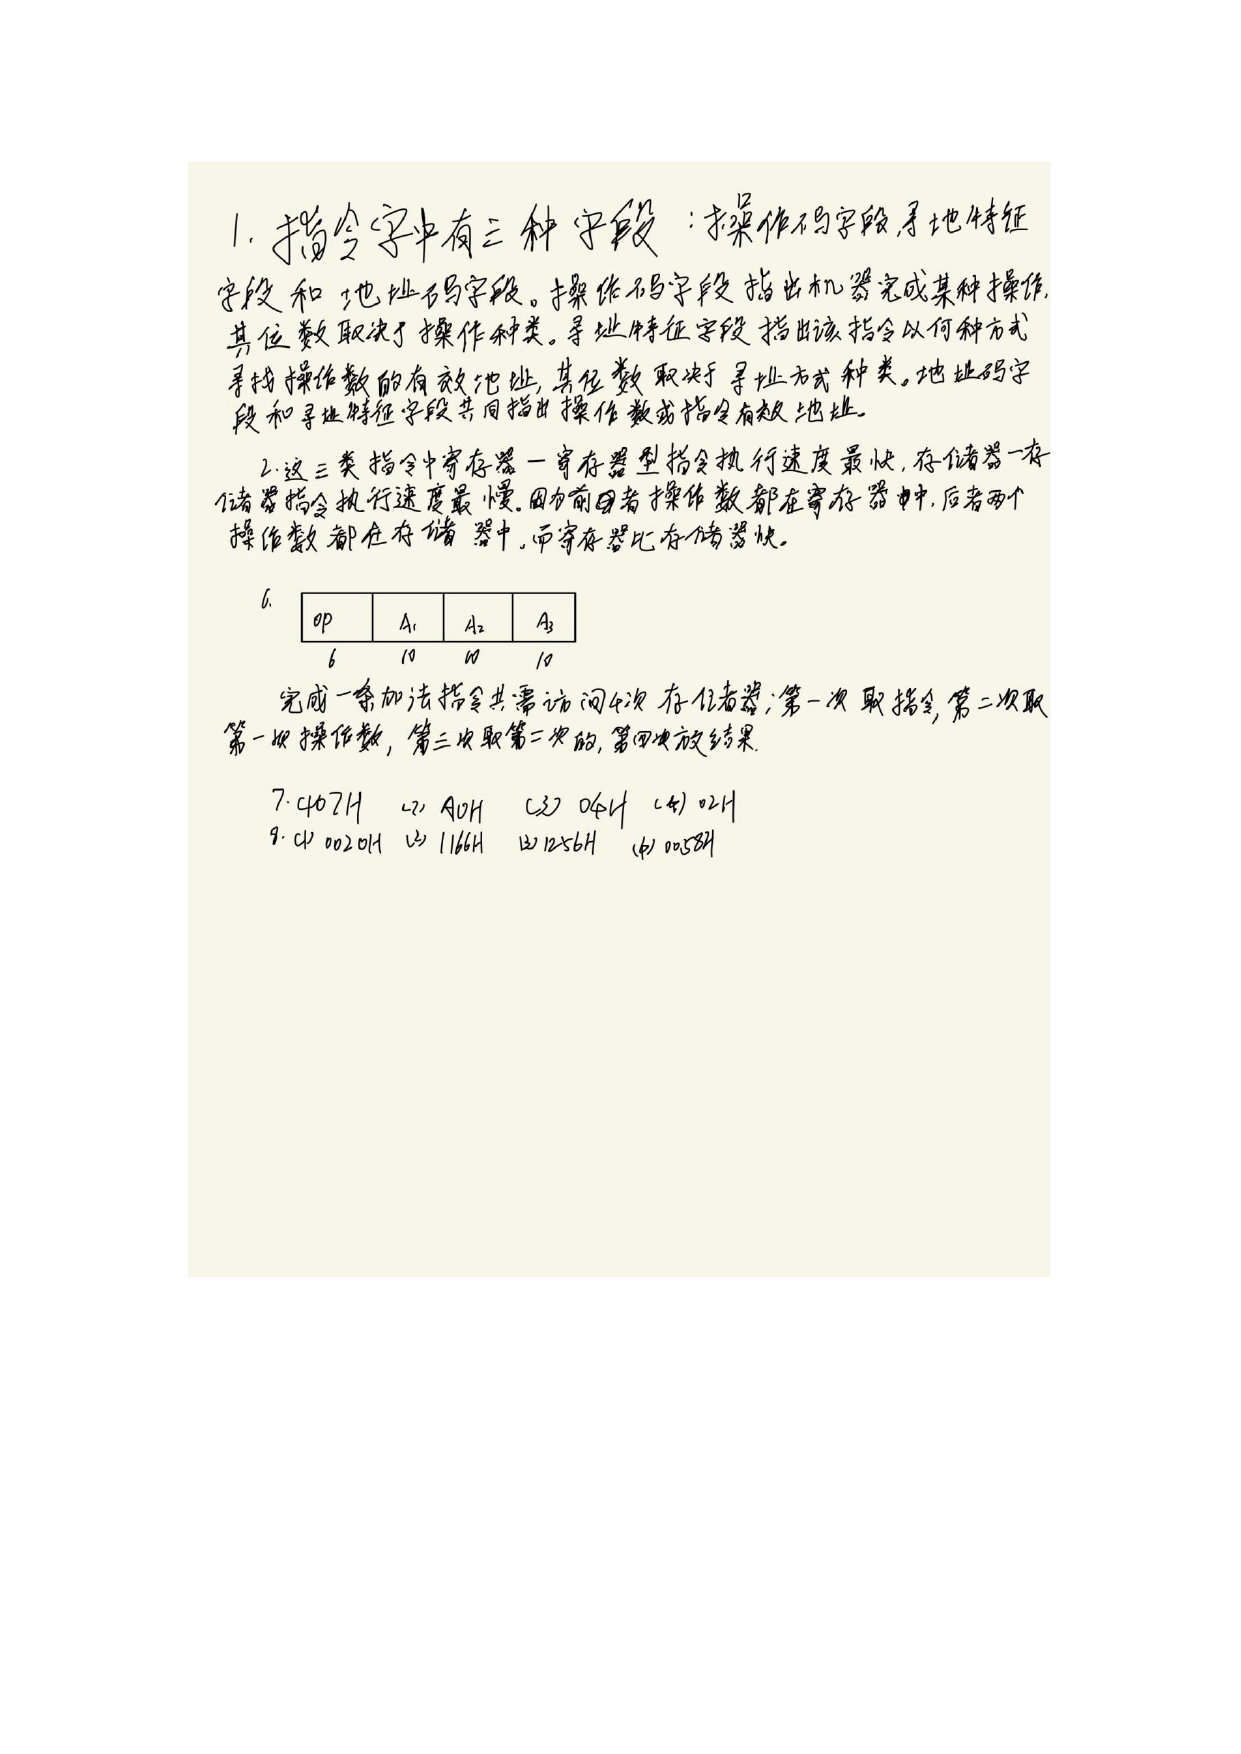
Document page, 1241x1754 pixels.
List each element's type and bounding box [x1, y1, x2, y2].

picture [187, 162, 1051, 1277]
